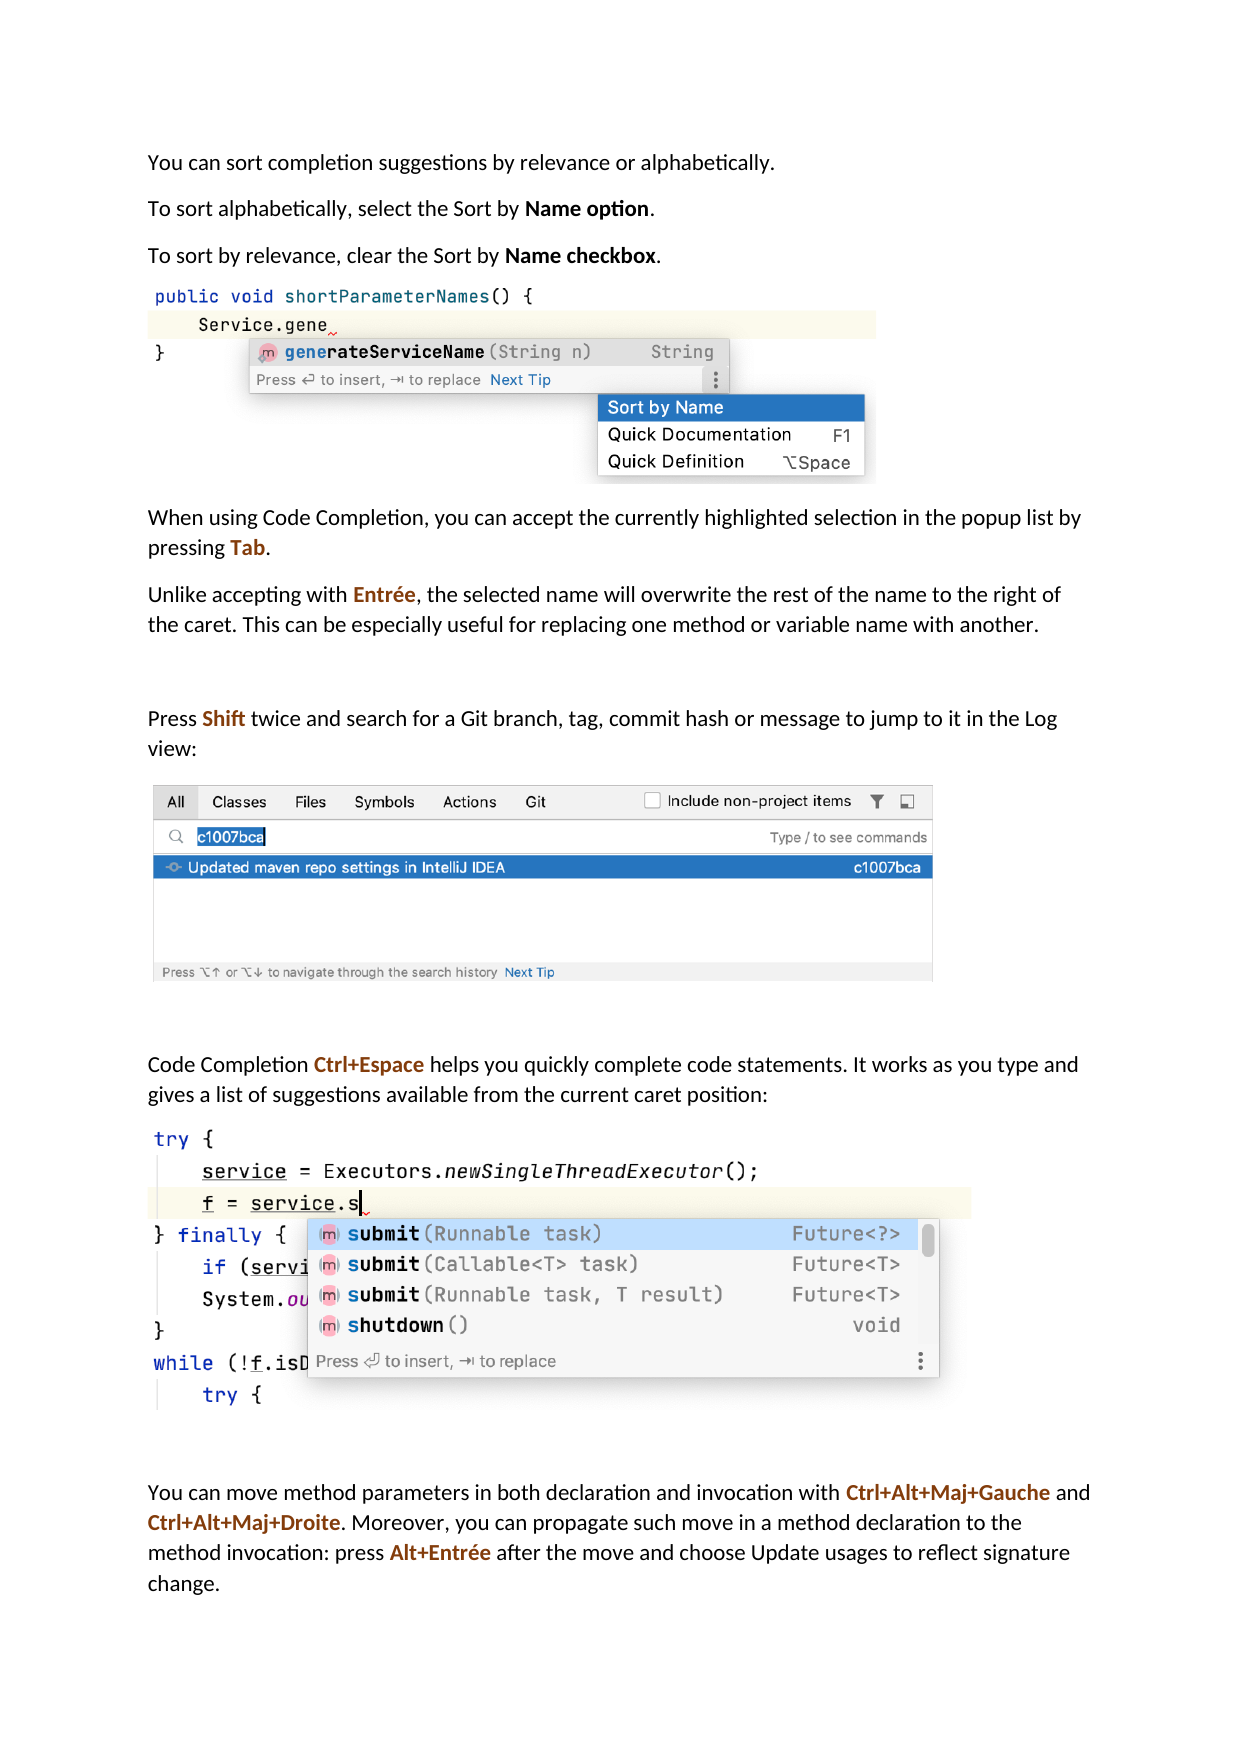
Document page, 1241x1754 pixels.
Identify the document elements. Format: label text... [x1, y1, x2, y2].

text You can sort completion suggestions by relevance or alphabetically. [148, 148, 1093, 176]
picture [147, 1126, 972, 1413]
text To sort alphabetically, select the Sort by Name option. [148, 194, 1093, 222]
picture [147, 288, 877, 484]
text Unlike accepting with Entrée, the selected name will overwrite the rest of the name to the right of the caret. This can be especially useful for replacing one method or variable name with another. [148, 580, 1093, 638]
text To sort by relevance, clear the Sort by Name checkbox. [148, 241, 1093, 269]
picture [147, 781, 939, 984]
text Press Shift twice and search for a Git branch, tag, commit hash or message to jump to it in the Log view: [148, 704, 1093, 762]
text Code Completion Ctrl+Espace helps you quickly complete code statements. It works as you type and gives a list of suggestions available from the current caret position: [148, 1050, 1093, 1108]
text You can move method parameters in both declaration and invocation with Ctrl+Alt+Maj+Gauche and Ctrl+Alt+Maj+Droite. Moreover, you can propagate such move in a method declaration to the method invocation: press Alt+Entrée after the move and choose Update usages to reflect signature change. [148, 1478, 1093, 1597]
text When using Code Completion, you can accept the currently highlighted selection in the popup list by pressing Tab. [148, 503, 1093, 561]
